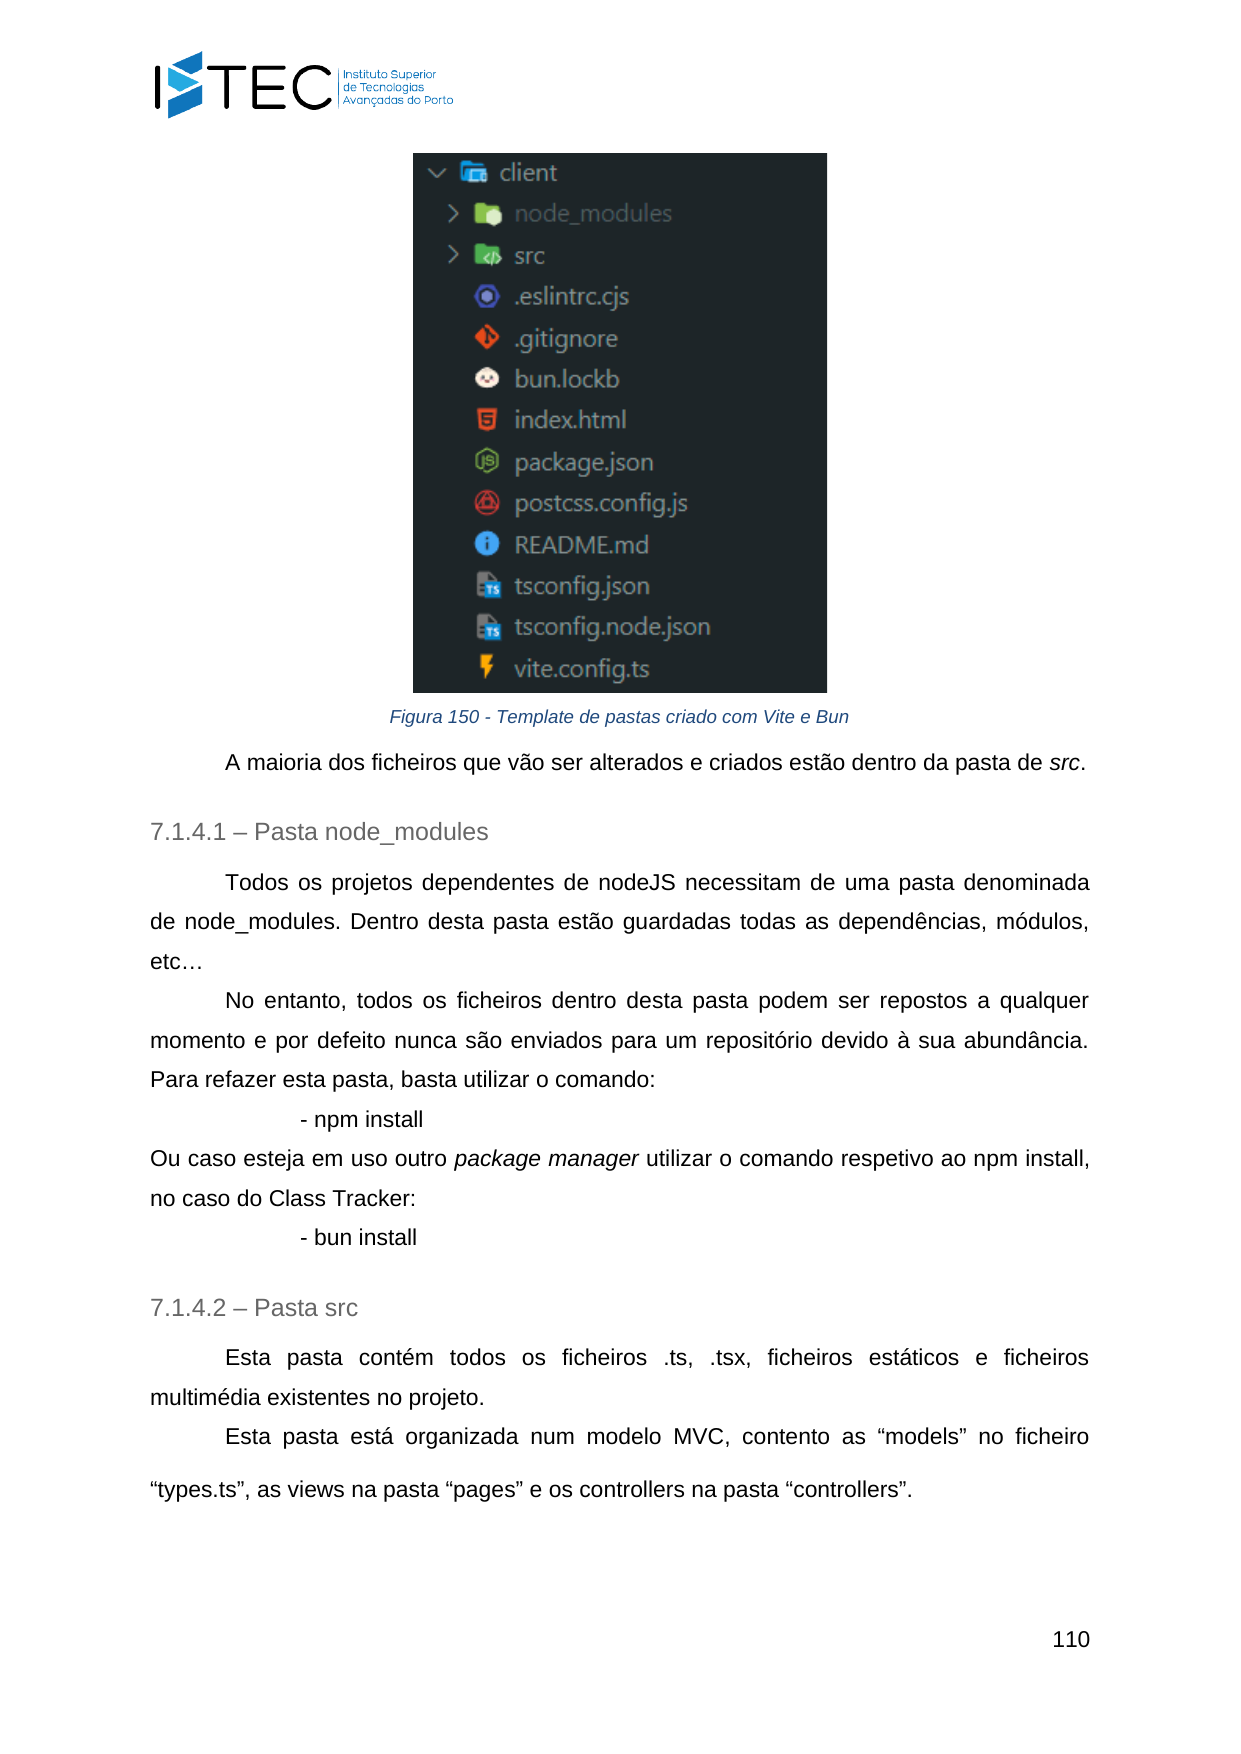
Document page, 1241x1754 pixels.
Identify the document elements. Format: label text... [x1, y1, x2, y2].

text Todos os projetos dependentes de nodeJS necessitam de uma pasta denominada de node_modules. Dentro desta pasta estão guardadas todas as dependências, módulos, etc… [150, 869, 1090, 974]
picture [150, 51, 454, 129]
text Esta pasta contém todos os ficheiros .ts, .tsx, ficheiros estáticos e ficheiros multimédia existentes no projeto. [150, 1344, 1090, 1410]
text - bun install [150, 1224, 1090, 1250]
text No entanto, todos os ficheiros dentro desta pasta podem ser repostos a qualquer momento e por defeito nunca são enviados para um repositório devido à sua abundância. Para refazer esta pasta, basta utilizar o comando: [150, 987, 1090, 1092]
text Esta pasta está organizada num modelo MVC, contento as “models” no ficheiro “types.ts”, as views na pasta “pages” e os controllers na pasta “controllers”. [150, 1423, 1090, 1502]
picture [413, 153, 828, 693]
subtitle 7.1.4.2 – Pasta src [150, 1293, 1090, 1321]
subtitle 7.1.4.1 – Pasta node_modules [150, 817, 1090, 846]
text - npm install [150, 1106, 1090, 1132]
text A maioria dos ficheiros que vão ser alterados e criados estão dentro da pasta de src. [150, 748, 1090, 775]
text Ou caso esteja em uso outro package manager utilizar o comando respetivo ao npm install, no caso do Class Tracker: [150, 1145, 1090, 1211]
text Figura 150 - Template de pastas criado com Vite e Bun [150, 706, 1090, 728]
